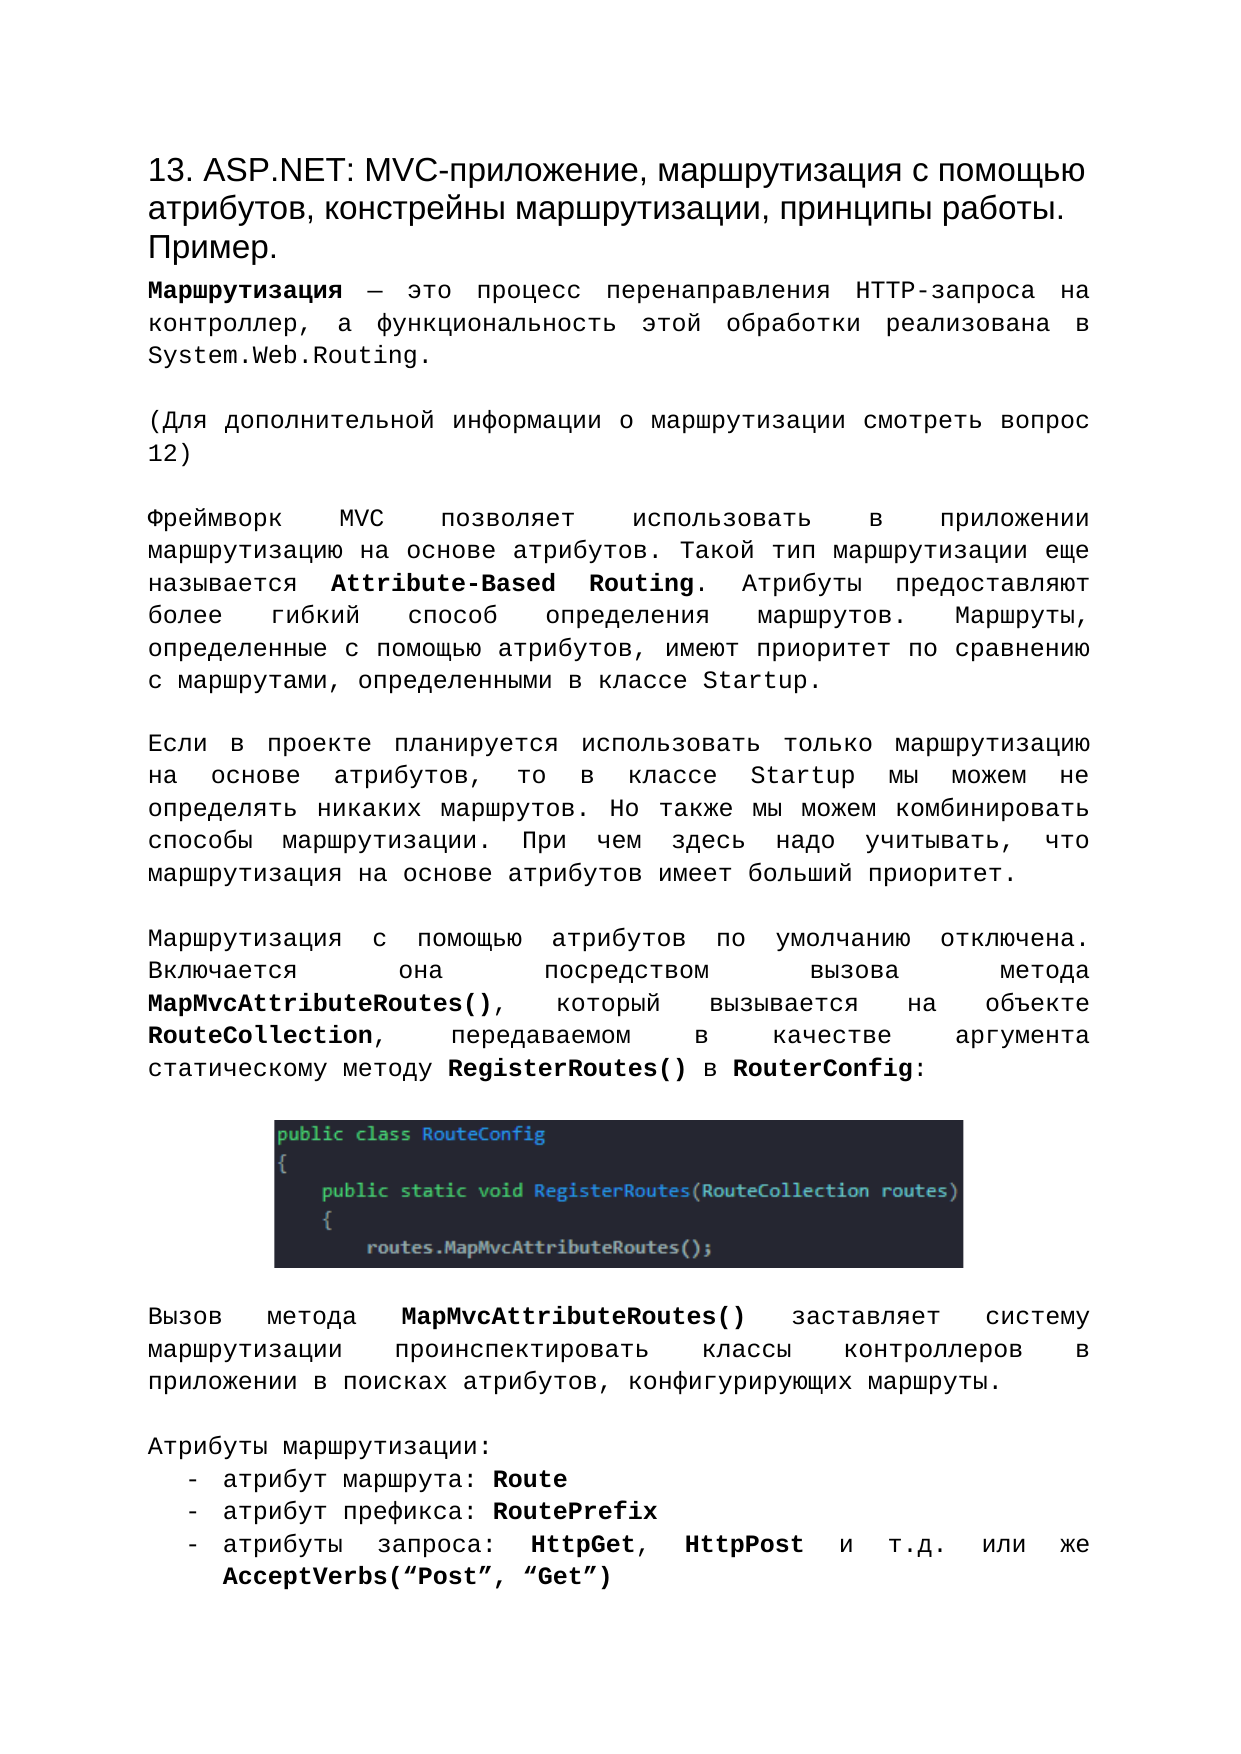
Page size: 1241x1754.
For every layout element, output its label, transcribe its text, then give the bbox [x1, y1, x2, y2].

list атрибут маршрута: Route [185, 1466, 1090, 1494]
text Вызов метода MapMvcAttributeRoutes() заставляет систему маршрутизации проинспектировать классы контроллеров в приложении в поисках атрибутов, конфигурирующих маршруты. [148, 1304, 1090, 1397]
text Маршрутизация с помощью атрибутов по умолчанию отключена. Включается она посредством вызова метода MapMvcAttributeRoutes(), который вызывается на объекте RouteCollection, передаваемом в качестве аргумента статическому методу RegisterRoutes() в RouterConfig: [148, 926, 1090, 1084]
picture [274, 1120, 964, 1268]
text Если в проекте планируется использовать только маршрутизацию на основе атрибутов, то в классе Startup мы можем не определять никаких маршрутов. Но также мы можем комбинировать способы маршрутизации. При чем здесь надо учитывать, что маршрутизация на основе атрибутов имеет больший приоритет. [148, 731, 1090, 889]
text Атрибуты маршрутизации: [148, 1434, 1090, 1462]
text Фреймворк MVC позволяет использовать в приложении маршрутизацию на основе атрибутов. Такой тип маршрутизации еще называется Attribute-Based Routing. Атрибуты предоставляют более гибкий способ определения маршрутов. Маршруты, определенные с помощью атрибутов, имеют приоритет по сравнению с маршрутами, определенными в классе Startup. [148, 505, 1090, 696]
list атрибуты запроса: HttpGet, HttpPost и т.д. или же AcceptVerbs(“Post”, “Get”) [185, 1531, 1090, 1592]
text Маршрутизация — это процесс перенаправления HTTP-запроса на контроллер, а функциональность этой обработки реализована в System.Web.Routing. [148, 278, 1090, 371]
text (Для дополнительной информации о маршрутизации смотреть вопрос 12) [148, 408, 1090, 469]
subtitle 13. ASP.NET: MVC-приложение, маршрутизация с помощью атрибутов, констрейны маршрутизации, принципы работы. Пример. [148, 150, 1090, 265]
list атрибут префикса: RoutePrefix [185, 1499, 1090, 1527]
